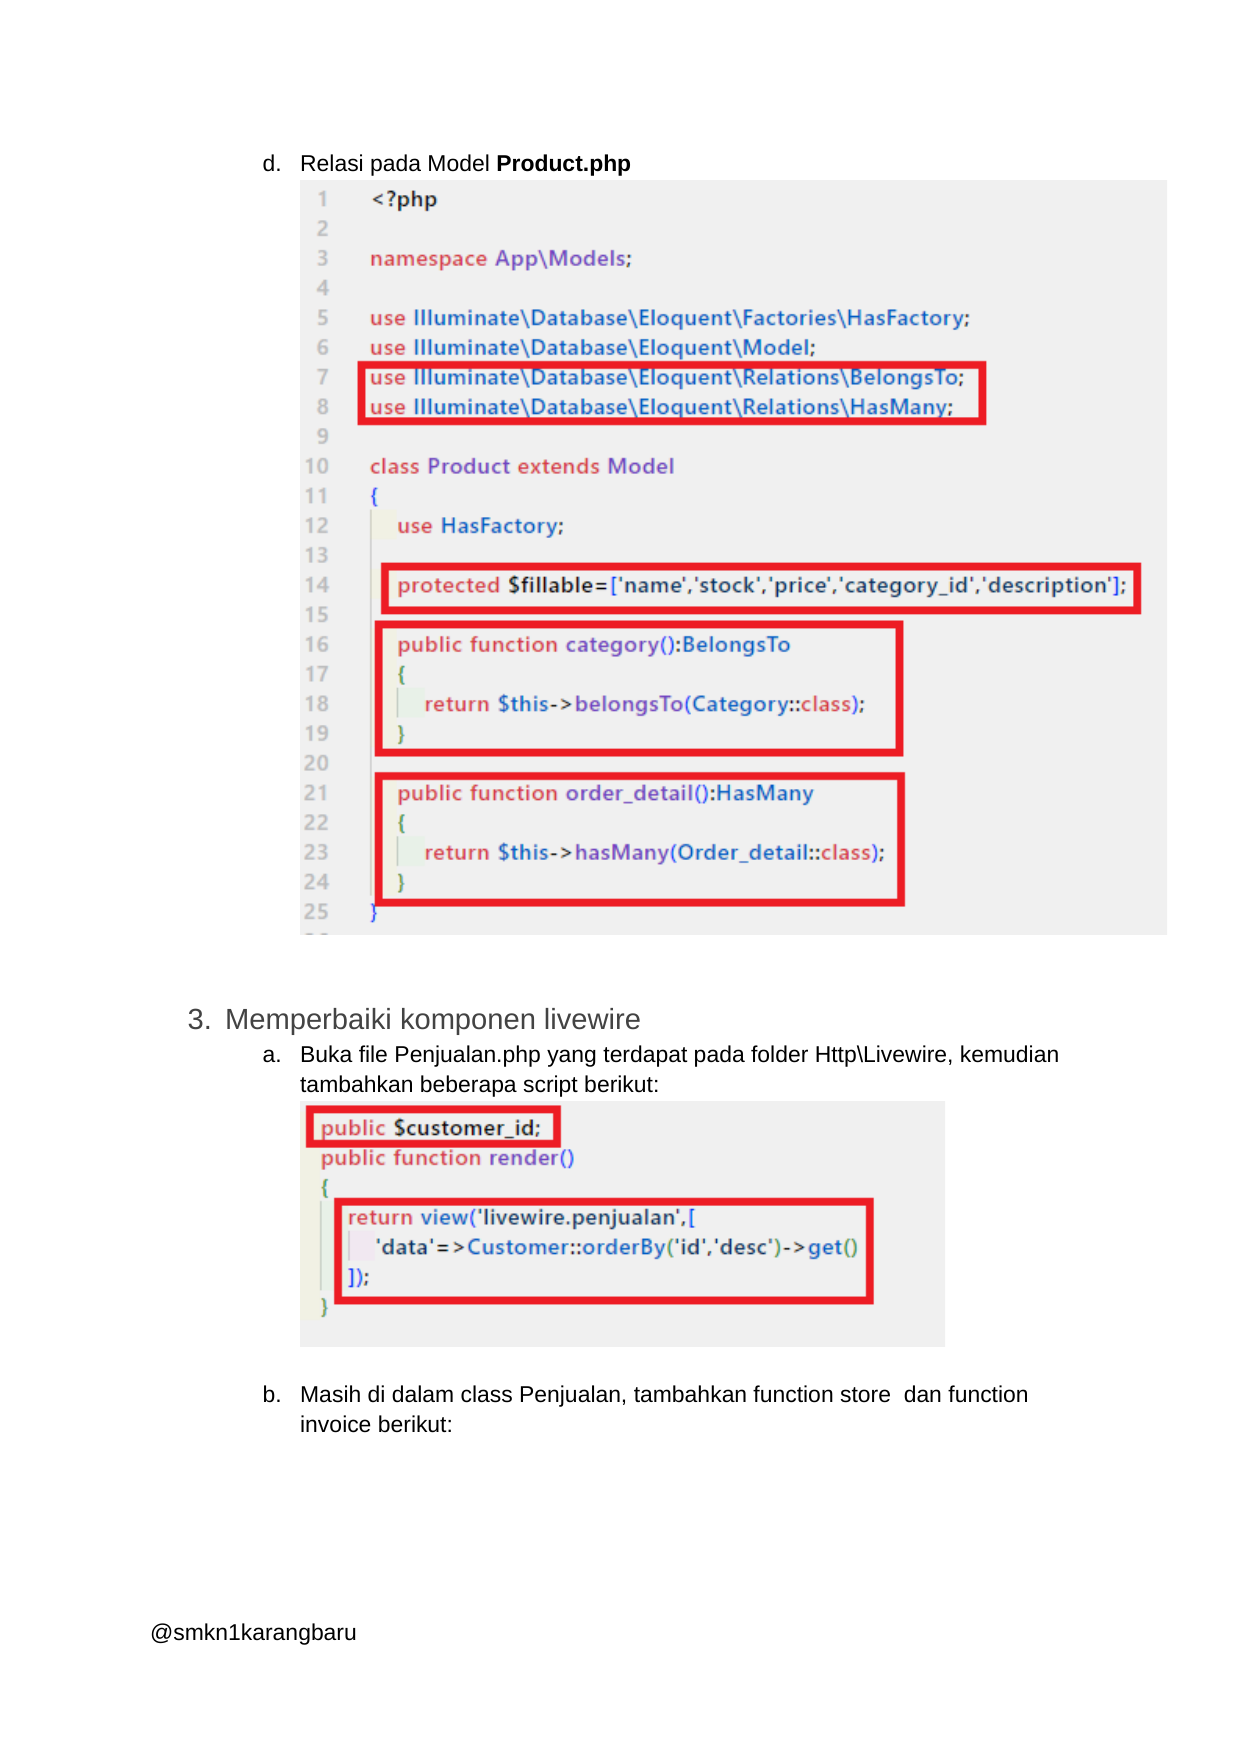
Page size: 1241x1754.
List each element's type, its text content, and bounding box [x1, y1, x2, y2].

list Buka file Penjualan.php yang terdapat pada folder Http\Livewire, kemudian tambahkan beberapa script berikut: [262, 1041, 1090, 1097]
subtitle Memperbaiki komponen livewire [187, 1002, 1090, 1036]
list Relasi pada Model Product.php [262, 150, 1090, 176]
list Masih di dalam class Penjualan, tambahkan function store dan function invoice berikut: [262, 1381, 1090, 1437]
picture [300, 180, 1168, 935]
picture [300, 1101, 946, 1347]
